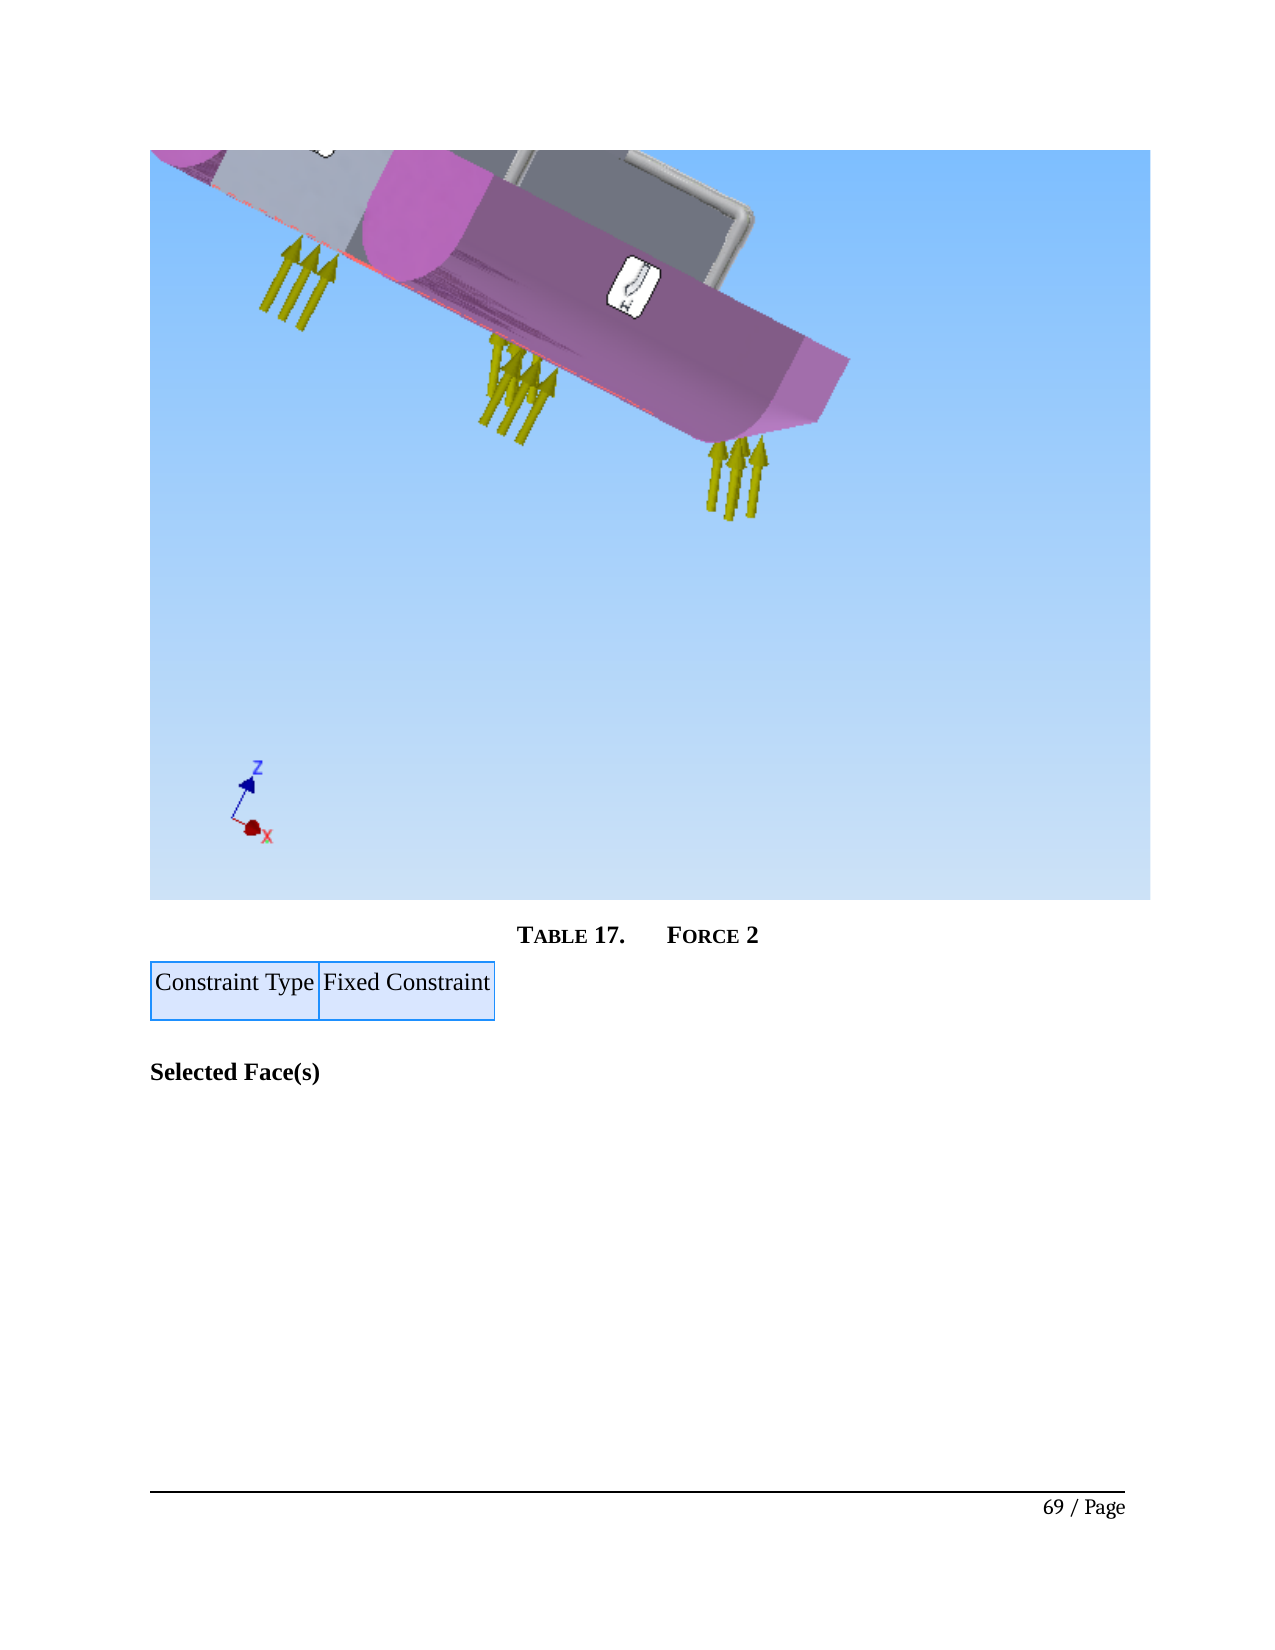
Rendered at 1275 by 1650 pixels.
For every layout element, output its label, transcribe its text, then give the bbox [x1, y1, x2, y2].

text Force 2 [150, 920, 1125, 948]
picture [150, 150, 1151, 900]
table_header Fixed Constraint [320, 963, 494, 1019]
table_header Constraint Type [152, 963, 318, 1019]
text Selected Face(s) [150, 1057, 1125, 1085]
